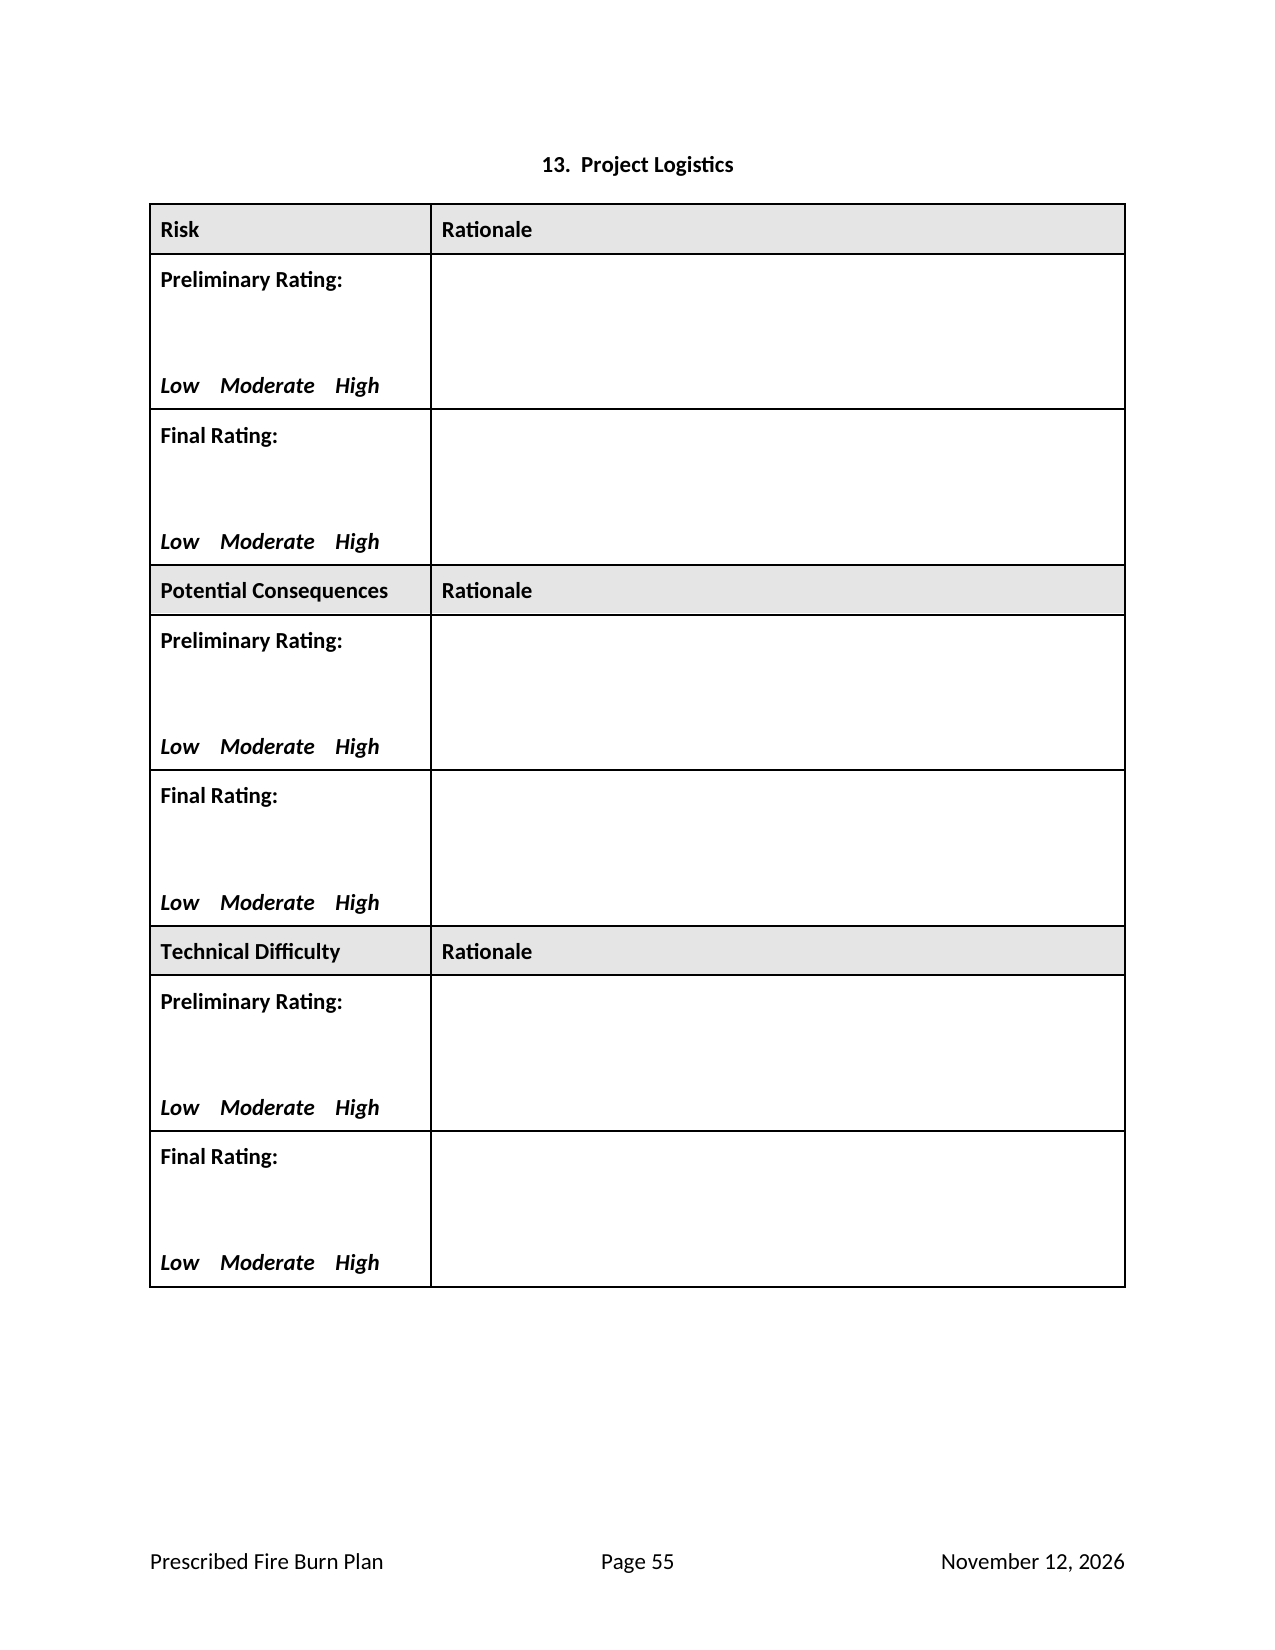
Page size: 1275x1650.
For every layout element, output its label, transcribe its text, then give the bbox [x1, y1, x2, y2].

table_header Risk [151, 205, 430, 253]
table_cell Preliminary Rating: Low Moderate High [151, 255, 430, 408]
table_cell [432, 976, 1124, 1130]
table_cell [432, 616, 1124, 769]
table_cell [432, 255, 1124, 408]
table_cell Final Rating: Low Moderate High [151, 1132, 430, 1286]
table_cell [432, 771, 1124, 925]
table_cell Final Rating: Low Moderate High [151, 771, 430, 925]
text 13. Project Logistics [150, 150, 1125, 178]
table_cell [432, 1132, 1124, 1286]
table_header Rationale [432, 205, 1124, 253]
table_cell Rationale [432, 566, 1124, 613]
table_cell Technical Difficulty [151, 927, 430, 974]
table_cell Preliminary Rating: Low Moderate High [151, 976, 430, 1130]
table_cell Potential Consequences [151, 566, 430, 613]
table_cell [432, 410, 1124, 564]
table_cell Final Rating: Low Moderate High [151, 410, 430, 564]
table_cell Rationale [432, 927, 1124, 974]
table_cell Preliminary Rating: Low Moderate High [151, 616, 430, 769]
